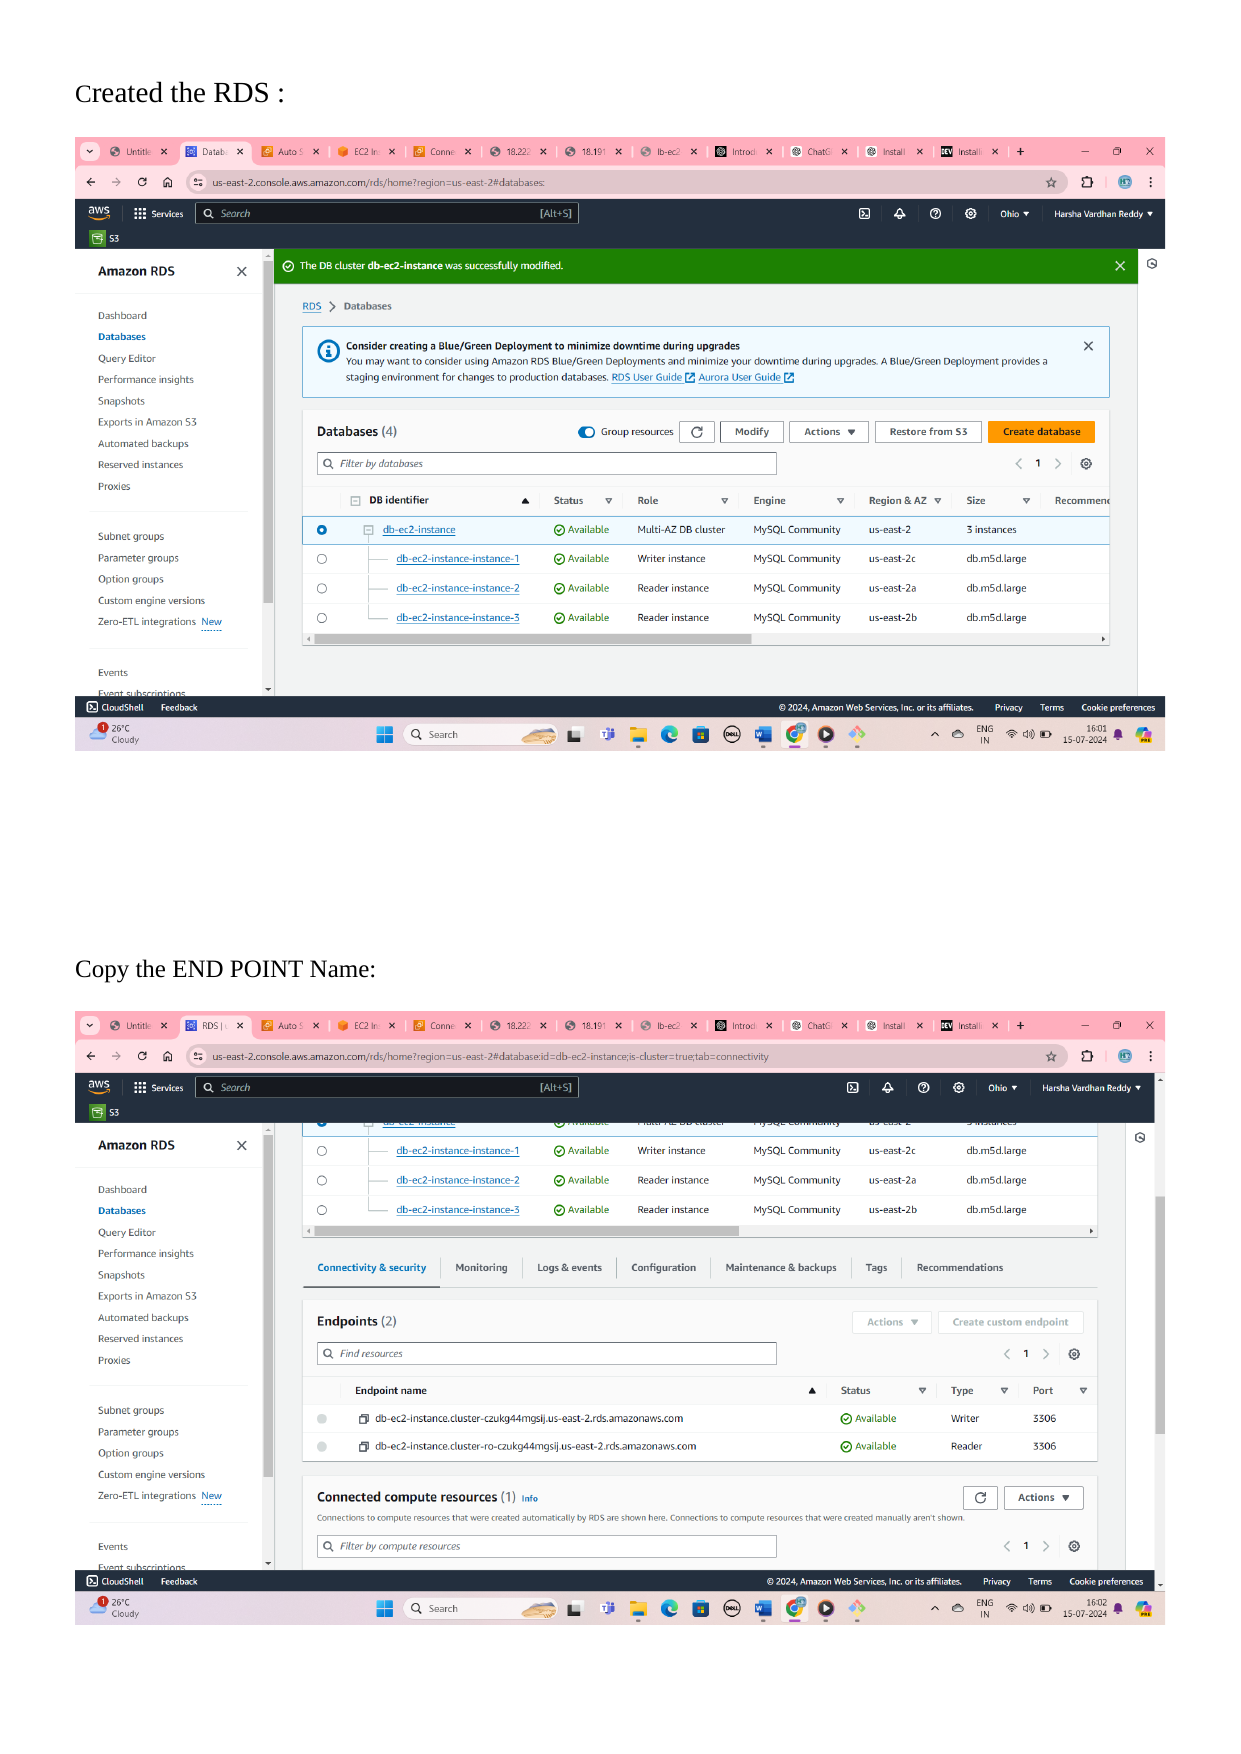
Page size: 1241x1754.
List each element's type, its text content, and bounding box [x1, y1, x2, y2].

text Created the RDS : [75, 75, 1165, 108]
picture [75, 137, 1166, 751]
text Copy the END POINT Name: [75, 954, 1165, 983]
picture [75, 1011, 1166, 1625]
